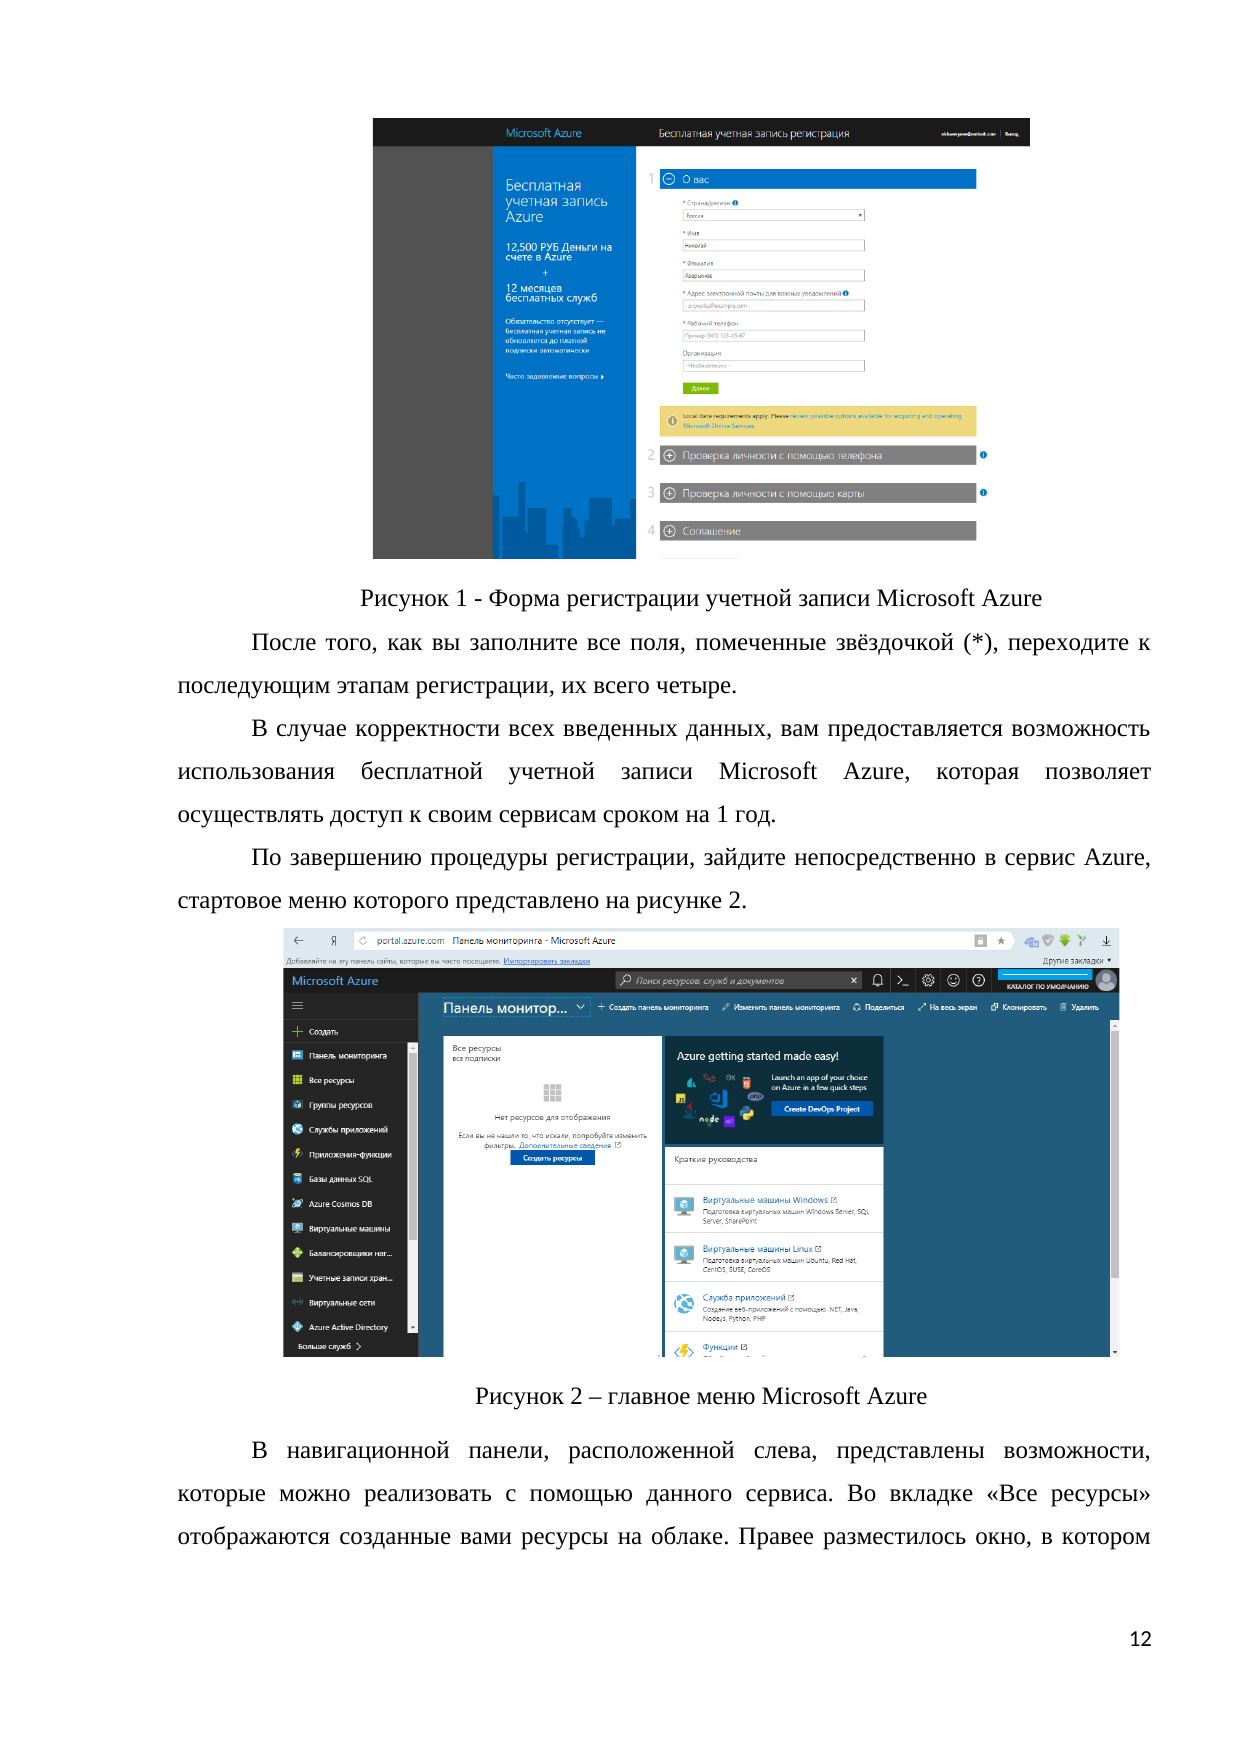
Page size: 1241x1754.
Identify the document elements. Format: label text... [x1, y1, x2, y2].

text По завершению процедуры регистрации, зайдите непосредственно в сервис Azure, стартовое меню которого представлено на рисунке 2. [177, 842, 1152, 914]
picture [283, 928, 1120, 1357]
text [177, 1435, 1152, 1550]
text Рисунок 2 – главное меню Microsoft Azure [177, 1381, 1152, 1410]
text В случае корректности всех введенных данных, вам предоставляется возможность использования бесплатной учетной записи Microsoft Azure, которая позволяет осуществлять доступ к своим сервисам сроком на 1 год. [177, 713, 1152, 828]
text Рисунок 1 - Форма регистрации учетной записи Microsoft Azure [177, 583, 1152, 612]
text После того, как вы заполните все поля, помеченные звёздочкой (*), переходите к последующим этапам регистрации, их всего четыре. [177, 627, 1152, 698]
picture [372, 118, 1030, 559]
